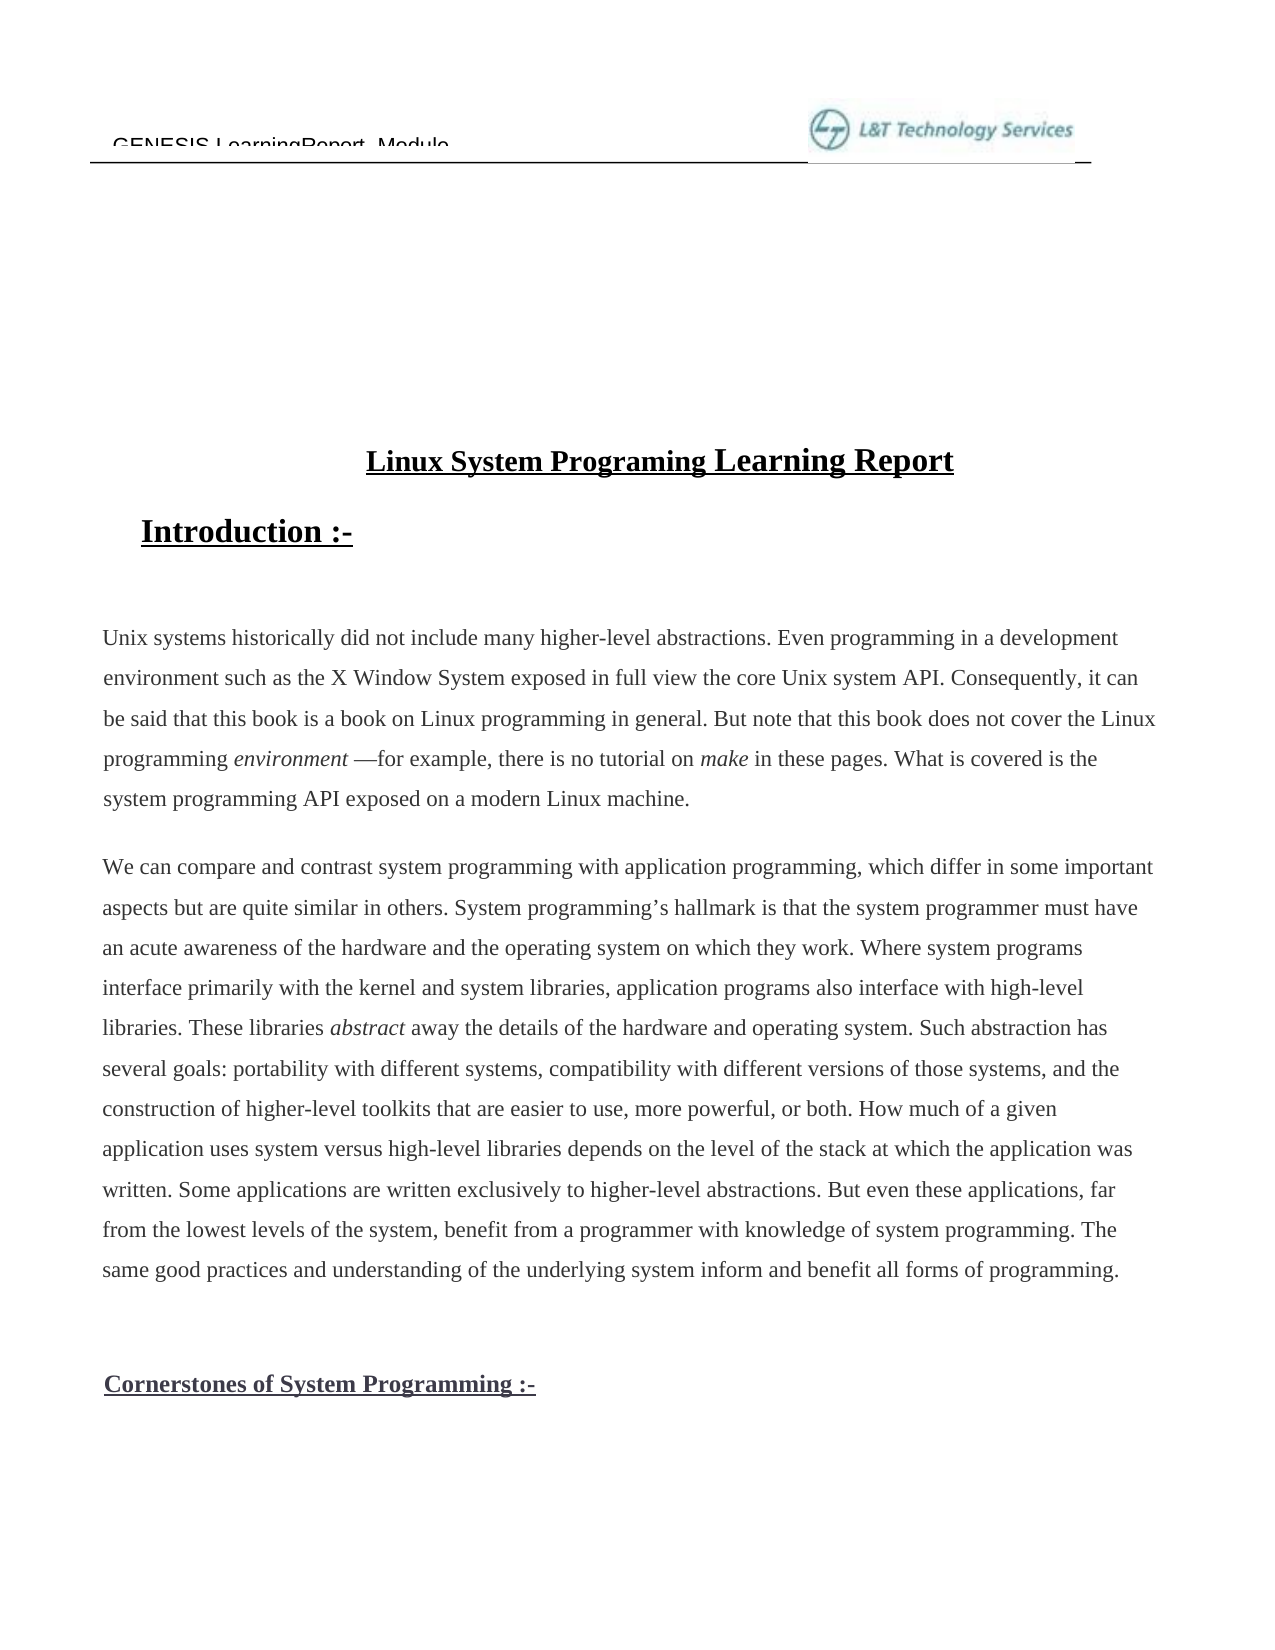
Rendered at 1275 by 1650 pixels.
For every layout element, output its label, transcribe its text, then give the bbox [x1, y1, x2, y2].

text We can compare and contrast system programming with application programming, which differ in some important aspects but are quite similar in others. System programming’s hallmark is that the system programmer must have an acute awareness of the hardware and the operating system on which they work. Where system programs interface primarily with the kernel and system libraries, application programs also interface with high-level libraries. These libraries abstract away the details of the hardware and operating system. Such abstraction has several goals: portability with different systems, compatibility with different versions of those systems, and the construction of higher-level toolkits that are easier to use, more powerful, or both. How much of a given application uses system versus high-level libraries depends on the level of the stack at which the application was written. Some applications are written exclusively to higher-level abstractions. But even these applications, far from the lowest levels of the system, benefit from a programmer with knowledge of system programming. The same good practices and understanding of the underlying system inform and benefit all forms of programming. [102, 853, 1156, 1283]
subtitle Introduction :- [141, 511, 1219, 550]
picture [808, 98, 1075, 163]
text Cornerstones of System Programming :- [103, 1369, 1219, 1398]
text Linux System Programing Learning Report [364, 440, 956, 478]
text Unix systems historically did not include many higher-level abstractions. Even programming in a development environment such as the X Window System exposed in full view the core Unix system API. Consequently, it can be said that this book is a book on Linux programming in general. But note that this book does not cover the Linux programming environment —for example, there is no tutorial on make in these pages. What is covered is the system programming API exposed on a modern Linux machine. [102, 624, 1159, 812]
